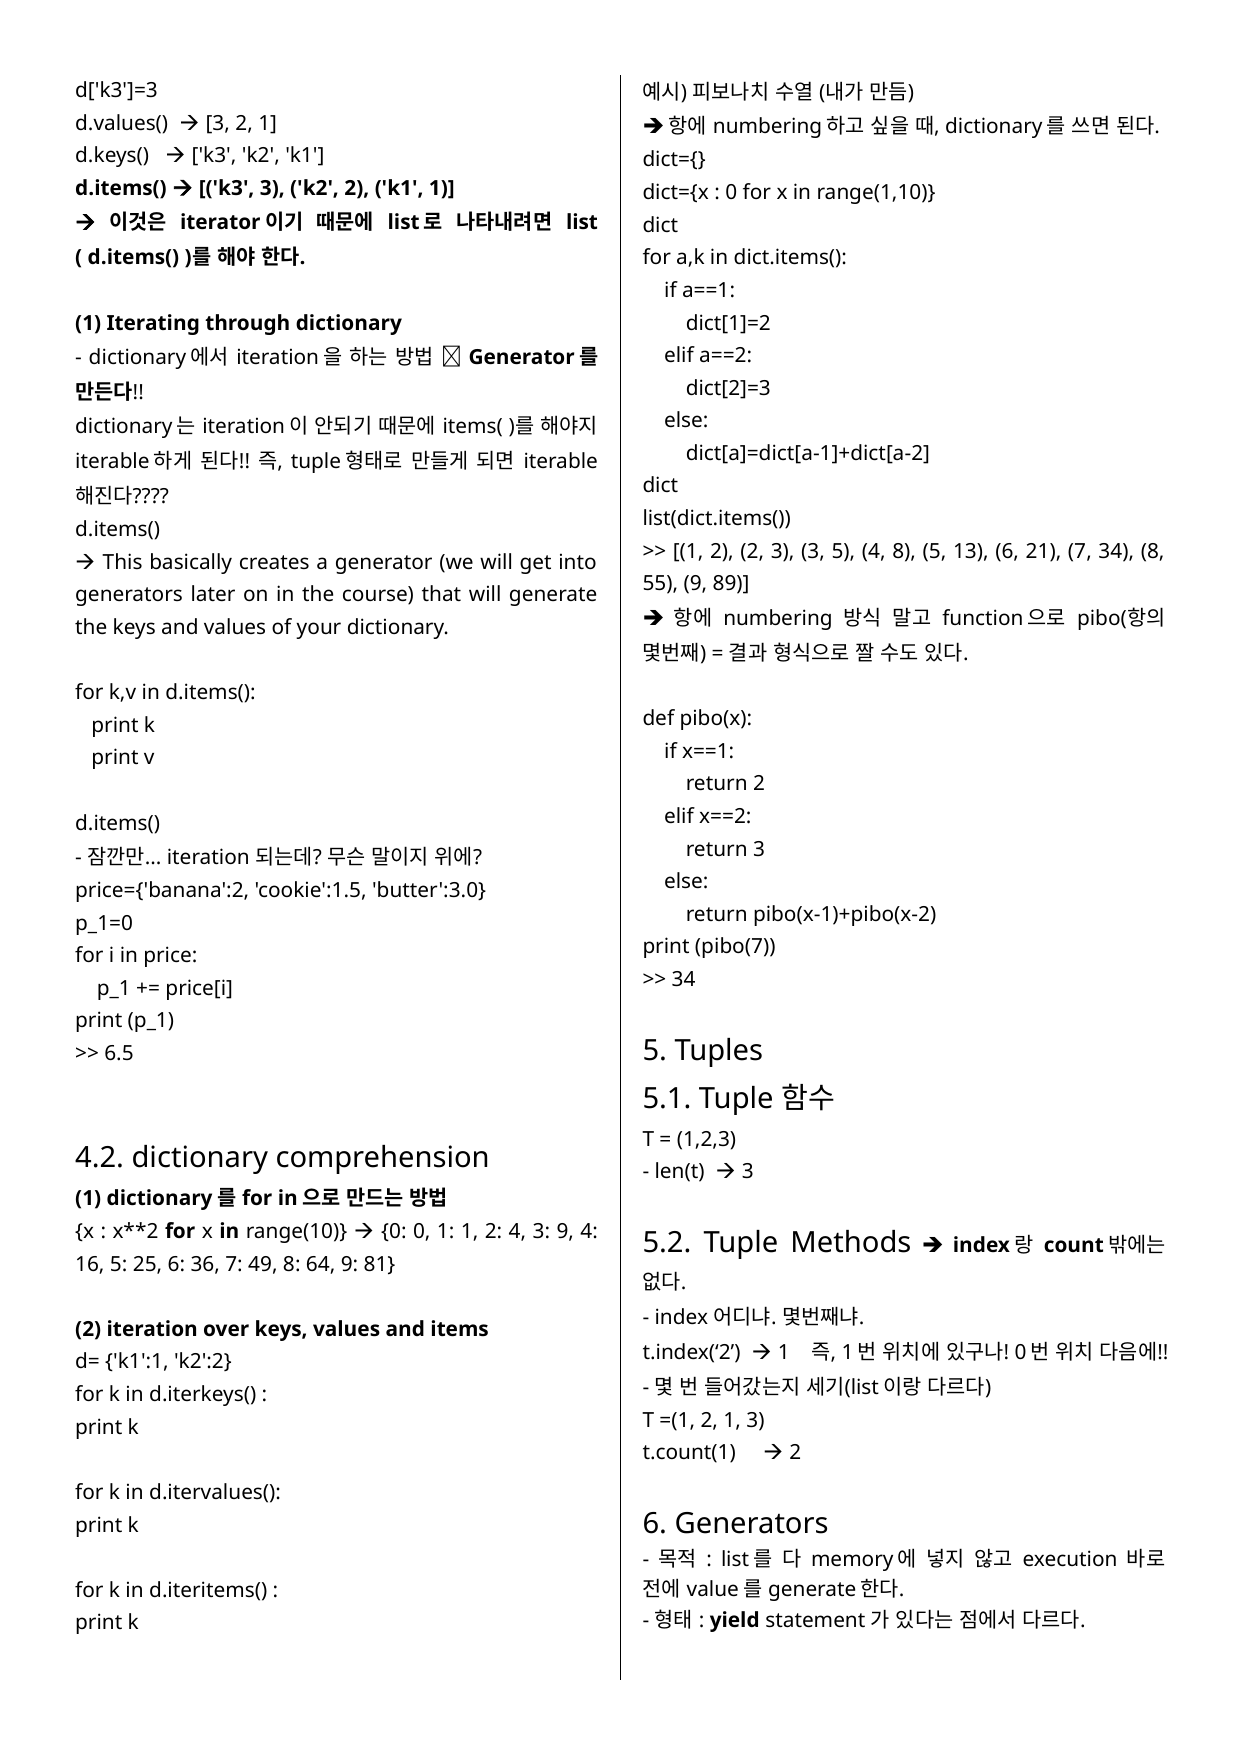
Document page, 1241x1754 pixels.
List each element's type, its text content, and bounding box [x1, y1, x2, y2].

text 이것은 iterator이기 때문에 list로 나타내려면 list ( d.items() )를 해야 한다. [75, 205, 598, 271]
text dict [642, 471, 1165, 499]
text elif a==2: [642, 340, 1165, 369]
text d.values() [3, 2, 1] [75, 108, 598, 136]
text t.count(1) 2 [642, 1437, 1165, 1466]
text - index 어디냐. 몇번째냐. [642, 1300, 1165, 1331]
text dict={x : 0 for x in range(1,10)} [642, 177, 1165, 206]
text for a,k in dict.items(): [642, 242, 1165, 271]
text return pibo(x-1)+pibo(x-2) [642, 899, 1165, 927]
text (1) dictionary를 for in으로 만드는 방법 [75, 1181, 598, 1212]
text for k in d.iteritems() : [75, 1575, 598, 1603]
text (1) Iterating through dictionary [75, 308, 598, 336]
text 항에 numbering 방식 말고 function으로 pibo(항의 몇번째) = 결과 형식으로 짤 수도 있다. [642, 601, 1165, 666]
text d.keys() ['k3', 'k2', 'k1'] [75, 140, 598, 169]
text p_1 += price[i] [75, 973, 598, 1001]
text >> 34 [642, 964, 1165, 992]
text 6. Generators [642, 1503, 1165, 1542]
text d= {'k1':1, 'k2':2} [75, 1347, 598, 1375]
text dict={} [642, 144, 1165, 173]
text print k [75, 1412, 598, 1440]
text T = (1,2,3) [642, 1124, 1165, 1152]
text dictionary는 iteration이 안되기 때문에 items( )를 해야지 iterable하게 된다!! 즉, tuple형태로 만들게 되면 iterable해진다???? [75, 410, 598, 510]
text 5.2. Tuple Methods index랑 count밖에는 없다. [642, 1221, 1165, 1296]
text 5. Tuples [642, 1029, 1165, 1069]
text print k [75, 1510, 598, 1538]
text dict [642, 210, 1165, 238]
text t.index(‘2’) 1 즉, 1번 위치에 있구나! 0번 위치 다음에!! [642, 1335, 1165, 1366]
text This basically creates a generator (we will get into generators later on in the course) that will generate the keys and values of your dictionary. [75, 547, 598, 640]
text list(dict.items()) [642, 503, 1165, 532]
text dict[2]=3 [642, 373, 1165, 401]
text - len(t) 3 [642, 1156, 1165, 1185]
text - 목적 : list를 다 memory에 넣지 않고 execution 바로 전에 value를 generate한다. [642, 1542, 1165, 1603]
text dict[1]=2 [642, 308, 1165, 336]
text (2) iteration over keys, values and items [75, 1314, 598, 1342]
text d['k3']=3 [75, 75, 598, 103]
text for k in d.iterkeys() : [75, 1379, 598, 1408]
text 4.2. dictionary comprehension [75, 1136, 598, 1176]
text dict[a]=dict[a-1]+dict[a-2] [642, 438, 1165, 466]
text d.items() [75, 808, 598, 836]
text def pibo(x): [642, 703, 1165, 732]
text price={'banana':2, 'cookie':1.5, 'butter':3.0} [75, 875, 598, 903]
text else: [642, 405, 1165, 434]
text d.items() [('k3', 3), ('k2', 2), ('k1', 1)] [75, 173, 598, 201]
text {x : x**2 for x in range(10)} {0: 0, 1: 1, 2: 4, 3: 9, 4: 16, 5: 25, 6: 36, 7: 49, 8: 64, 9: 81} [75, 1216, 598, 1277]
text 항에 numbering하고 싶을 때, dictionary를 쓰면 된다. [642, 110, 1165, 140]
text T =(1, 2, 1, 3) [642, 1405, 1165, 1433]
text print (p_1) [75, 1005, 598, 1034]
text for k,v in d.items(): [75, 677, 598, 706]
text p_1=0 [75, 908, 598, 936]
text - 몇 번 들어갔는지 세기(list이랑 다르다) [642, 1370, 1165, 1400]
text if a==1: [642, 275, 1165, 303]
text print k [75, 1607, 598, 1636]
text else: [642, 866, 1165, 895]
text - 잠깐만... iteration 되는데? 무슨 말이지 위에? [75, 840, 598, 871]
text return 3 [642, 834, 1165, 862]
text d.items() [75, 514, 598, 543]
text >> 6.5 [75, 1038, 598, 1066]
text if x==1: [642, 736, 1165, 764]
text for i in price: [75, 940, 598, 969]
text print (pibo(7)) [642, 931, 1165, 960]
text print k [75, 710, 598, 738]
text elif x==2: [642, 801, 1165, 829]
text - 형태 : yield statement 가 있다는 점에서 다르다. [642, 1603, 1165, 1633]
text - dictionary에서 iteration을 하는 방법 Generator를 만든다!! [75, 340, 598, 405]
text 5.1. Tuple 함수 [642, 1075, 1165, 1117]
text return 2 [642, 768, 1165, 797]
text for k in d.itervalues(): [75, 1477, 598, 1506]
text 예시) 피보나치 수열 (내가 만듬) [642, 75, 1165, 105]
text print v [75, 742, 598, 771]
text >> [(1, 2), (2, 3), (3, 5), (4, 8), (5, 13), (6, 21), (7, 34), (8, 55), (9, 89)] [642, 536, 1165, 597]
